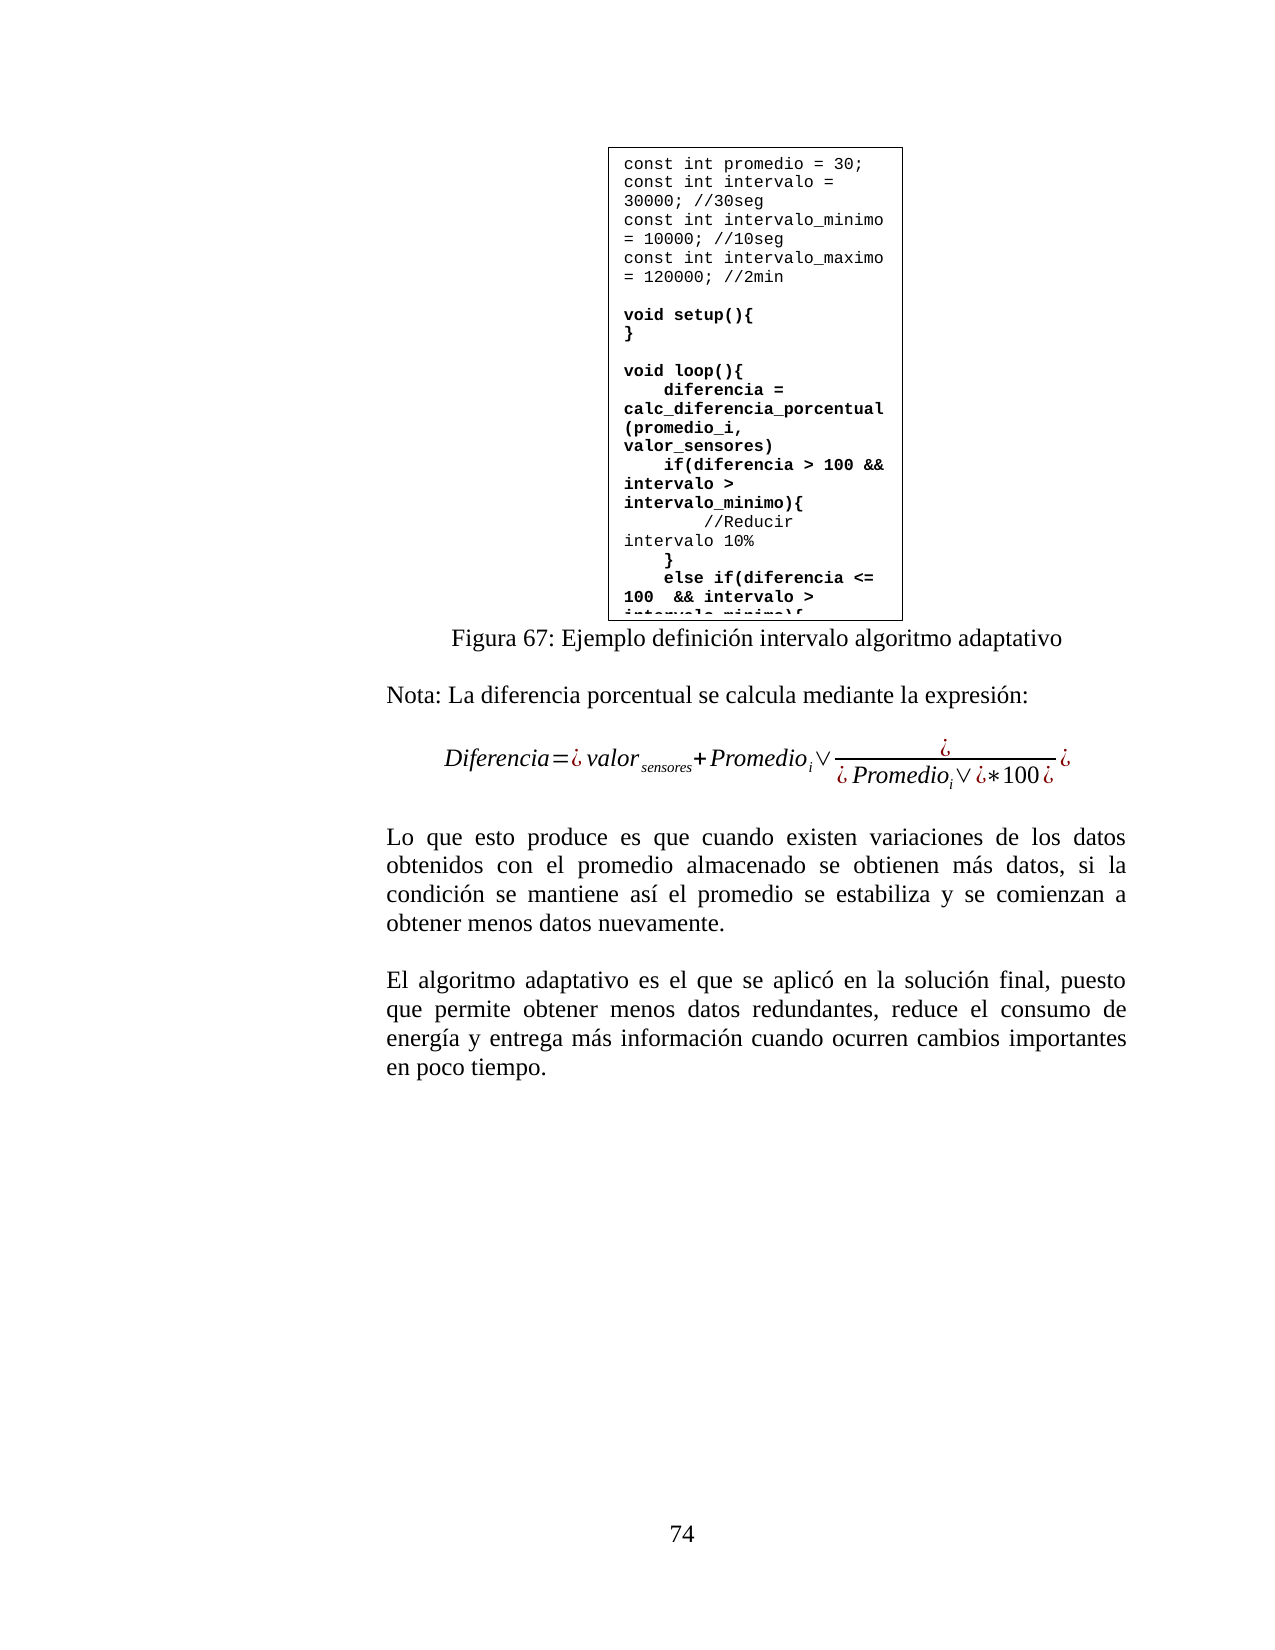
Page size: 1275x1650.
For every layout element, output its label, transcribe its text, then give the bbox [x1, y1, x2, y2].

list Lo que esto produce es que cuando existen variaciones de los datos obtenidos con el promedio almacenado se obtienen más datos, si la condición se mantiene así el promedio se estabiliza y se comienzan a obtener menos datos nuevamente. [386, 822, 1127, 937]
list Nota: La diferencia porcentual se calcula mediante la expresión: [386, 680, 1127, 709]
list El algoritmo adaptativo es el que se aplicó en la solución final, puesto que permite obtener menos datos redundantes, reduce el consumo de energía y entrega más información cuando ocurren cambios importantes en poco tiempo. [386, 965, 1127, 1080]
list Figura 67: Ejemplo definición intervalo algoritmo adaptativo [386, 623, 1127, 652]
